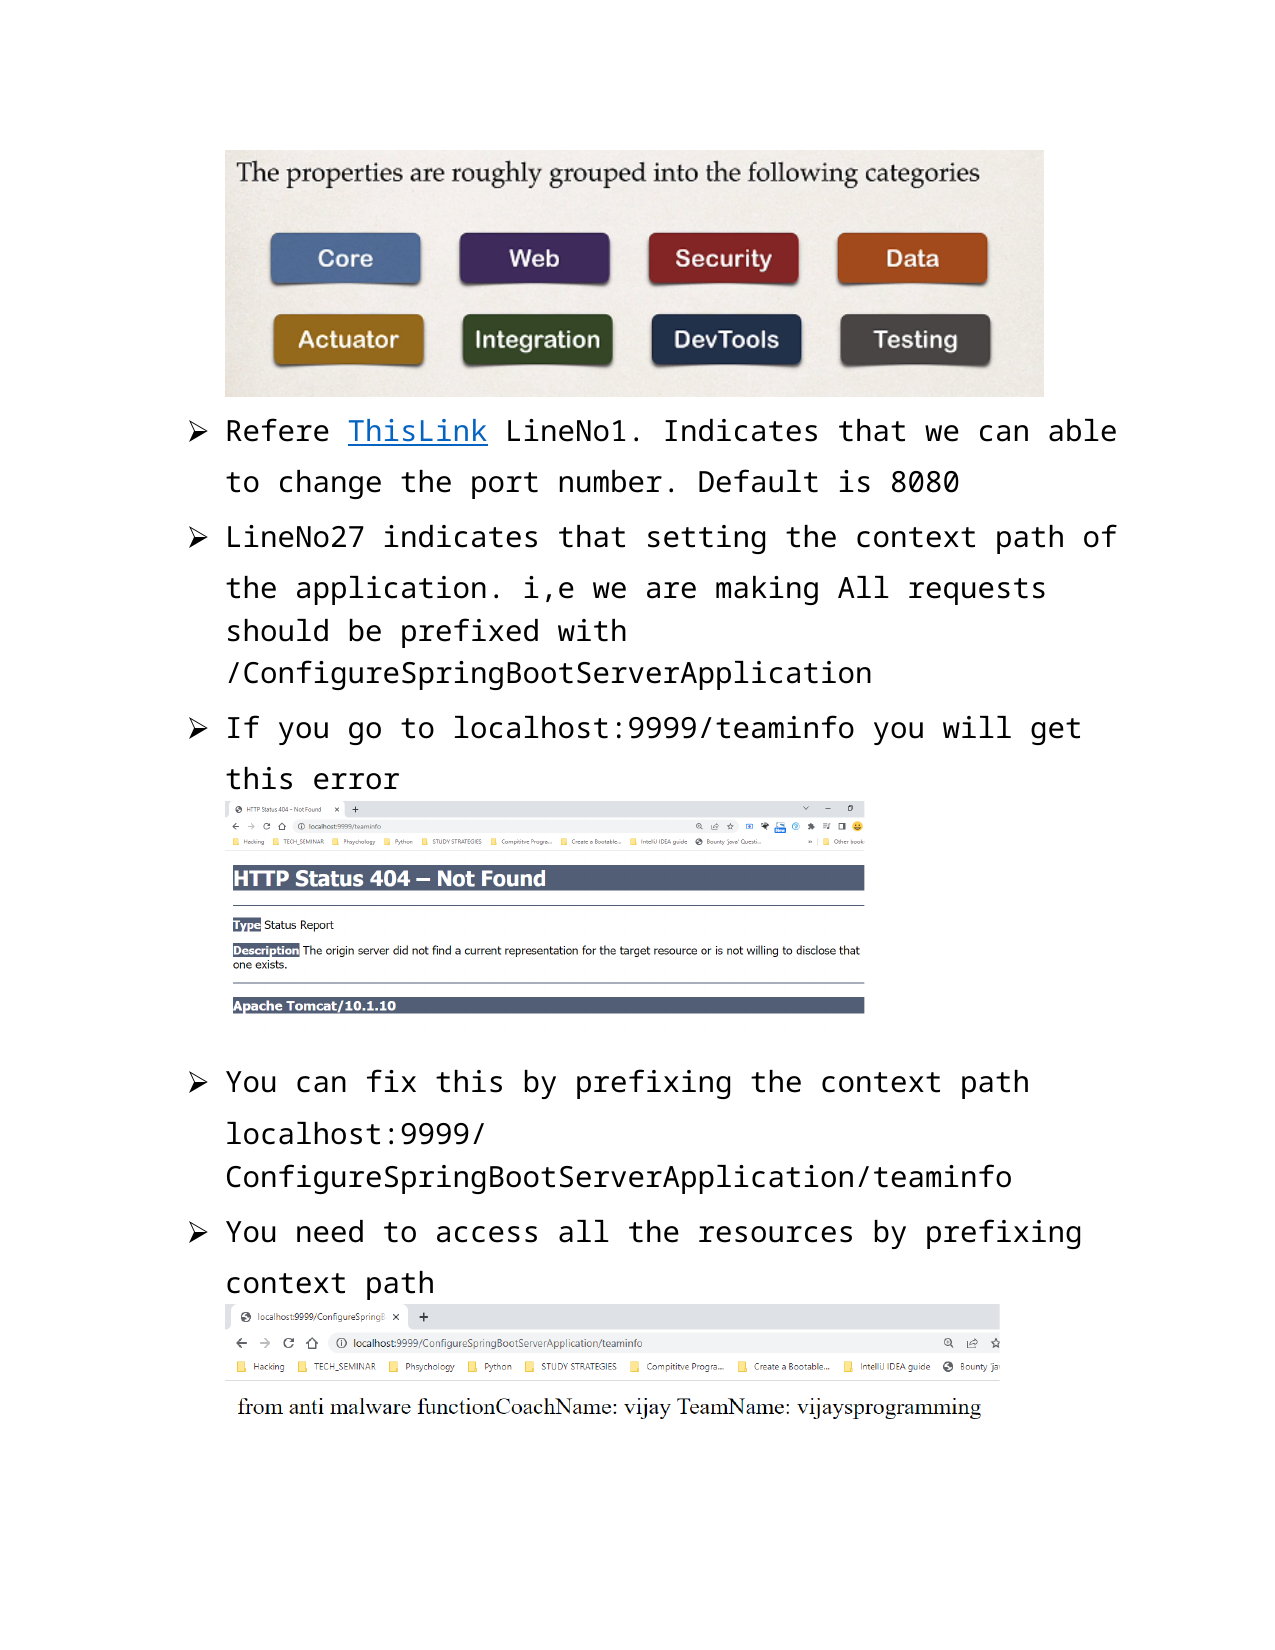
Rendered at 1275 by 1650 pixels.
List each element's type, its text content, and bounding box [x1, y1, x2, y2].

list Refere ThisLink LineNo1. Indicates that we can able to change the port number. Default is 8080 [187, 398, 1125, 501]
picture [225, 1304, 1000, 1456]
text localhost:9999/ConfigureSpringBootServerApplication/teaminfo [225, 1113, 1125, 1196]
list You need to access all the resources by prefixing context path [187, 1199, 1125, 1302]
list You can fix this by prefixing the context path [187, 1049, 1125, 1109]
picture [225, 801, 865, 1047]
list LineNo27 indicates that setting the context path of the application. i,e we are making All requests should be prefixed with /ConfigureSpringBootServerApplication [187, 504, 1125, 692]
list If you go to localhost:9999/teaminfo you will get this error [187, 696, 1125, 798]
picture [225, 150, 1044, 397]
